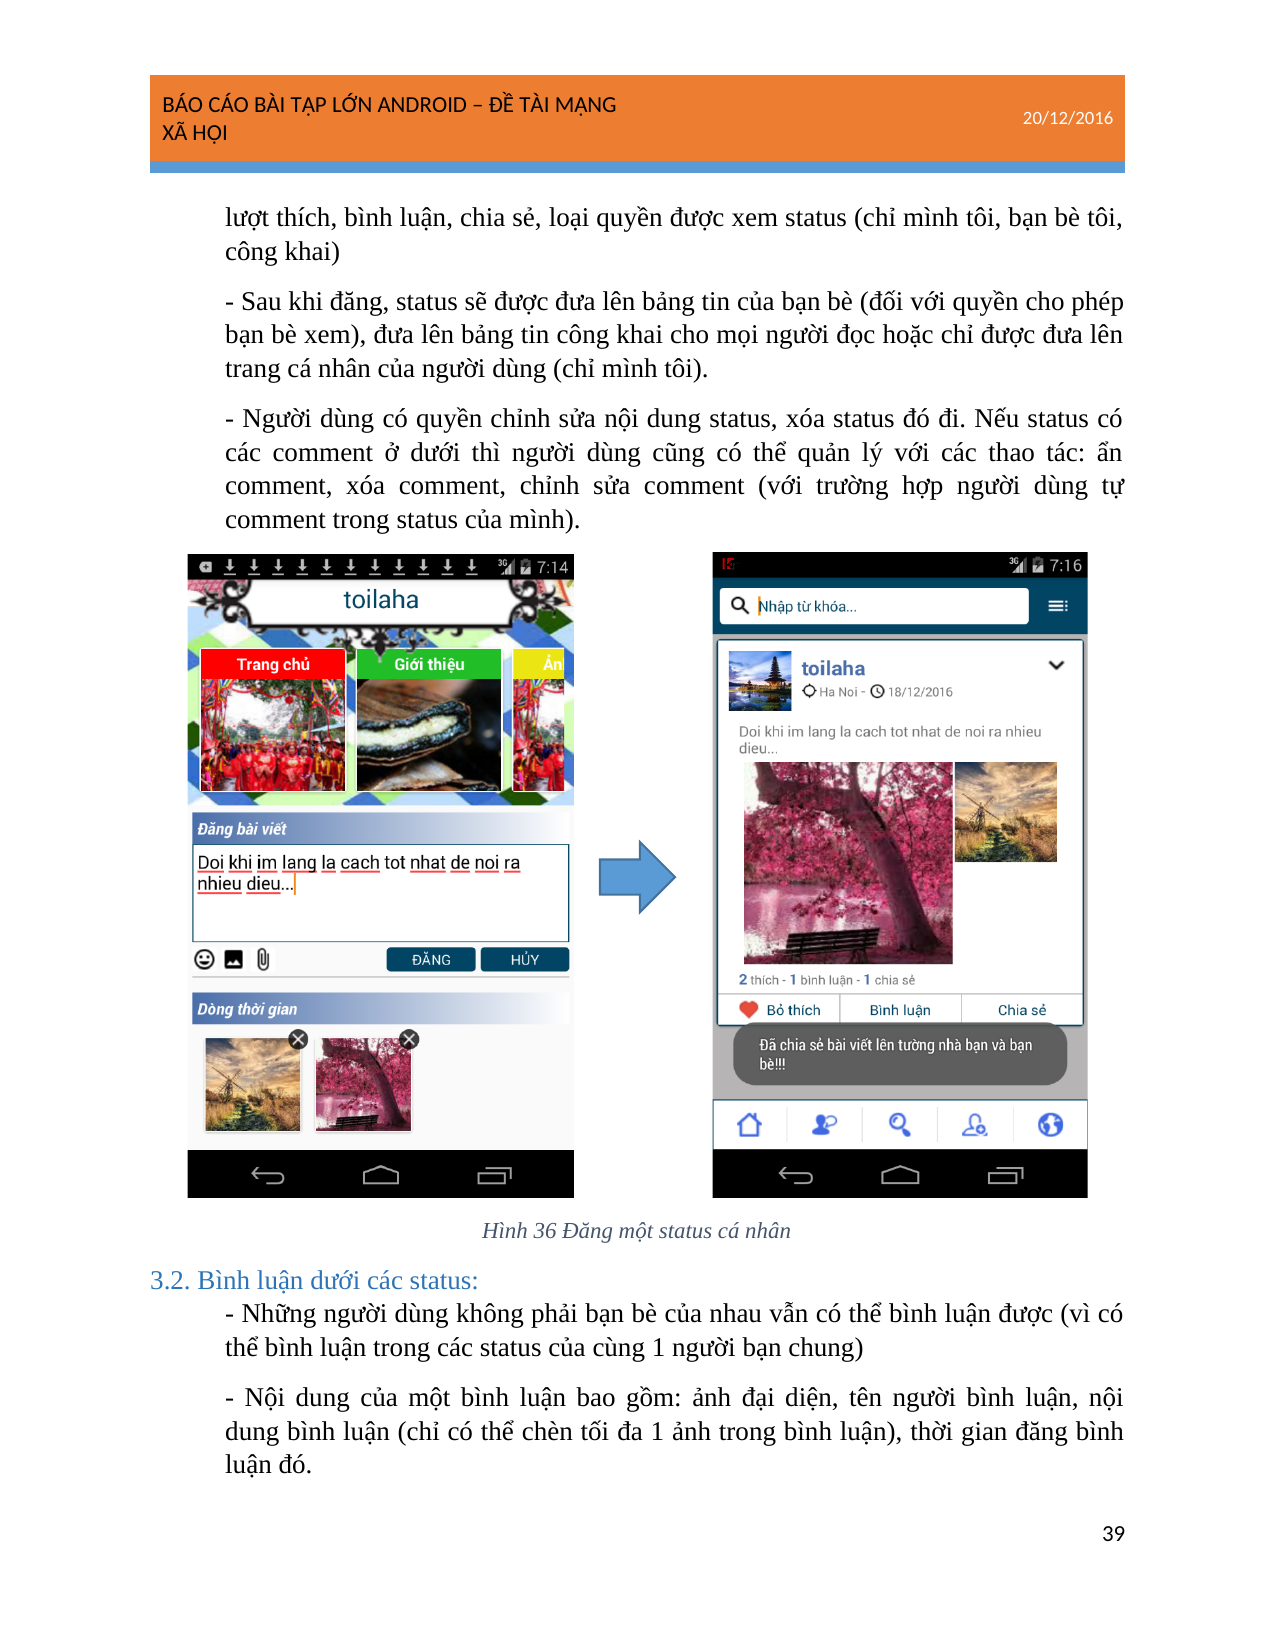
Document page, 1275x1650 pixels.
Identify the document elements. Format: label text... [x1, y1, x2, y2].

subtitle 3.2. Bình luận dưới các status: [150, 1264, 1125, 1295]
picture [712, 552, 1088, 577]
picture [720, 589, 1028, 624]
picture [187, 554, 574, 1198]
picture [1049, 605, 1063, 611]
text - Nội dung của một bình luận bao gồm: ảnh đại diện, tên người bình luận, nội dung bình luận (chỉ có thể chèn tối đa 1 ảnh trong bình luận), thời gian đăng bình luận đó. [225, 1381, 1125, 1479]
text - Những người dùng không phải bạn bè của nhau vẫn có thể bình luận được (vì có thể bình luận trong các status của cùng 1 người bạn chung) [225, 1298, 1125, 1362]
text - Người dùng có quyền chỉnh sửa nội dung status, xóa status đó đi. Nếu status có các comment ở dưới thì người dùng cũng có thể quản lý với các thao tác: ẩn comment, xóa comment, chỉnh sửa comment (với trường hợp người dùng tự comment trong status của mình). [225, 402, 1125, 534]
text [225, 201, 1125, 266]
text - Sau khi đăng, status sẽ được đưa lên bảng tin của bạn bè (đối với quyền cho phép bạn bè xem), đưa lên bảng tin công khai cho mọi người đọc hoặc chỉ được đưa lên trang cá nhân của người dùng (chỉ mình tôi). [225, 285, 1125, 383]
text Hình 36 Đăng một status cá nhân [150, 1217, 1125, 1243]
picture [712, 635, 1088, 1198]
